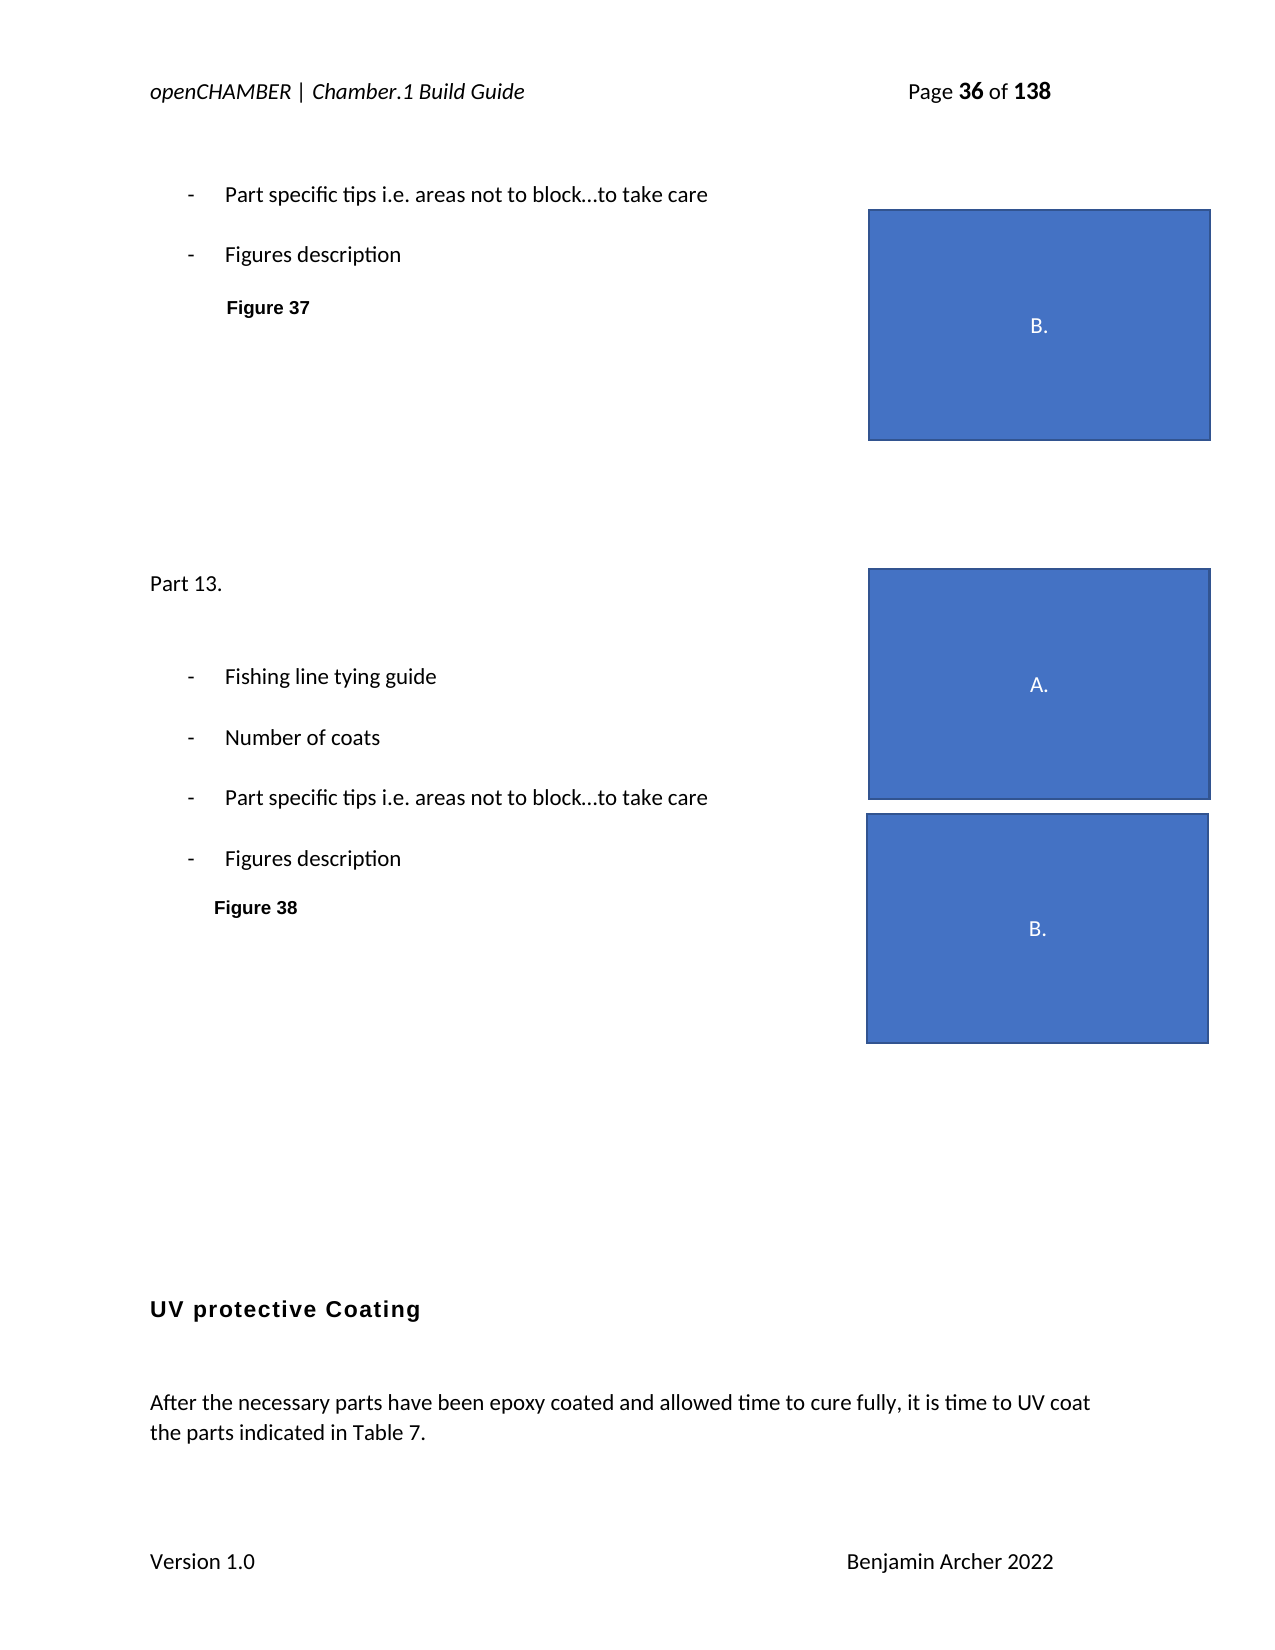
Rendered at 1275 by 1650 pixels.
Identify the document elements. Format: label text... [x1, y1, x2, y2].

list Part specific tips i.e. areas not to block…to take care [187, 180, 1125, 208]
list Part specific tips i.e. areas not to block…to take care [187, 783, 1125, 811]
list Number of coats [187, 723, 868, 751]
list Fishing line tying guide [187, 662, 868, 691]
list Figures description [187, 241, 868, 269]
text After the necessary parts have been epoxy coated and allowed time to cure fully, it is time to UV coat the parts indicated in Table 7. [150, 1388, 1125, 1446]
text Part 13. [150, 569, 868, 597]
subtitle UV protective Coating [150, 1296, 1125, 1322]
list Figures description [187, 844, 866, 872]
